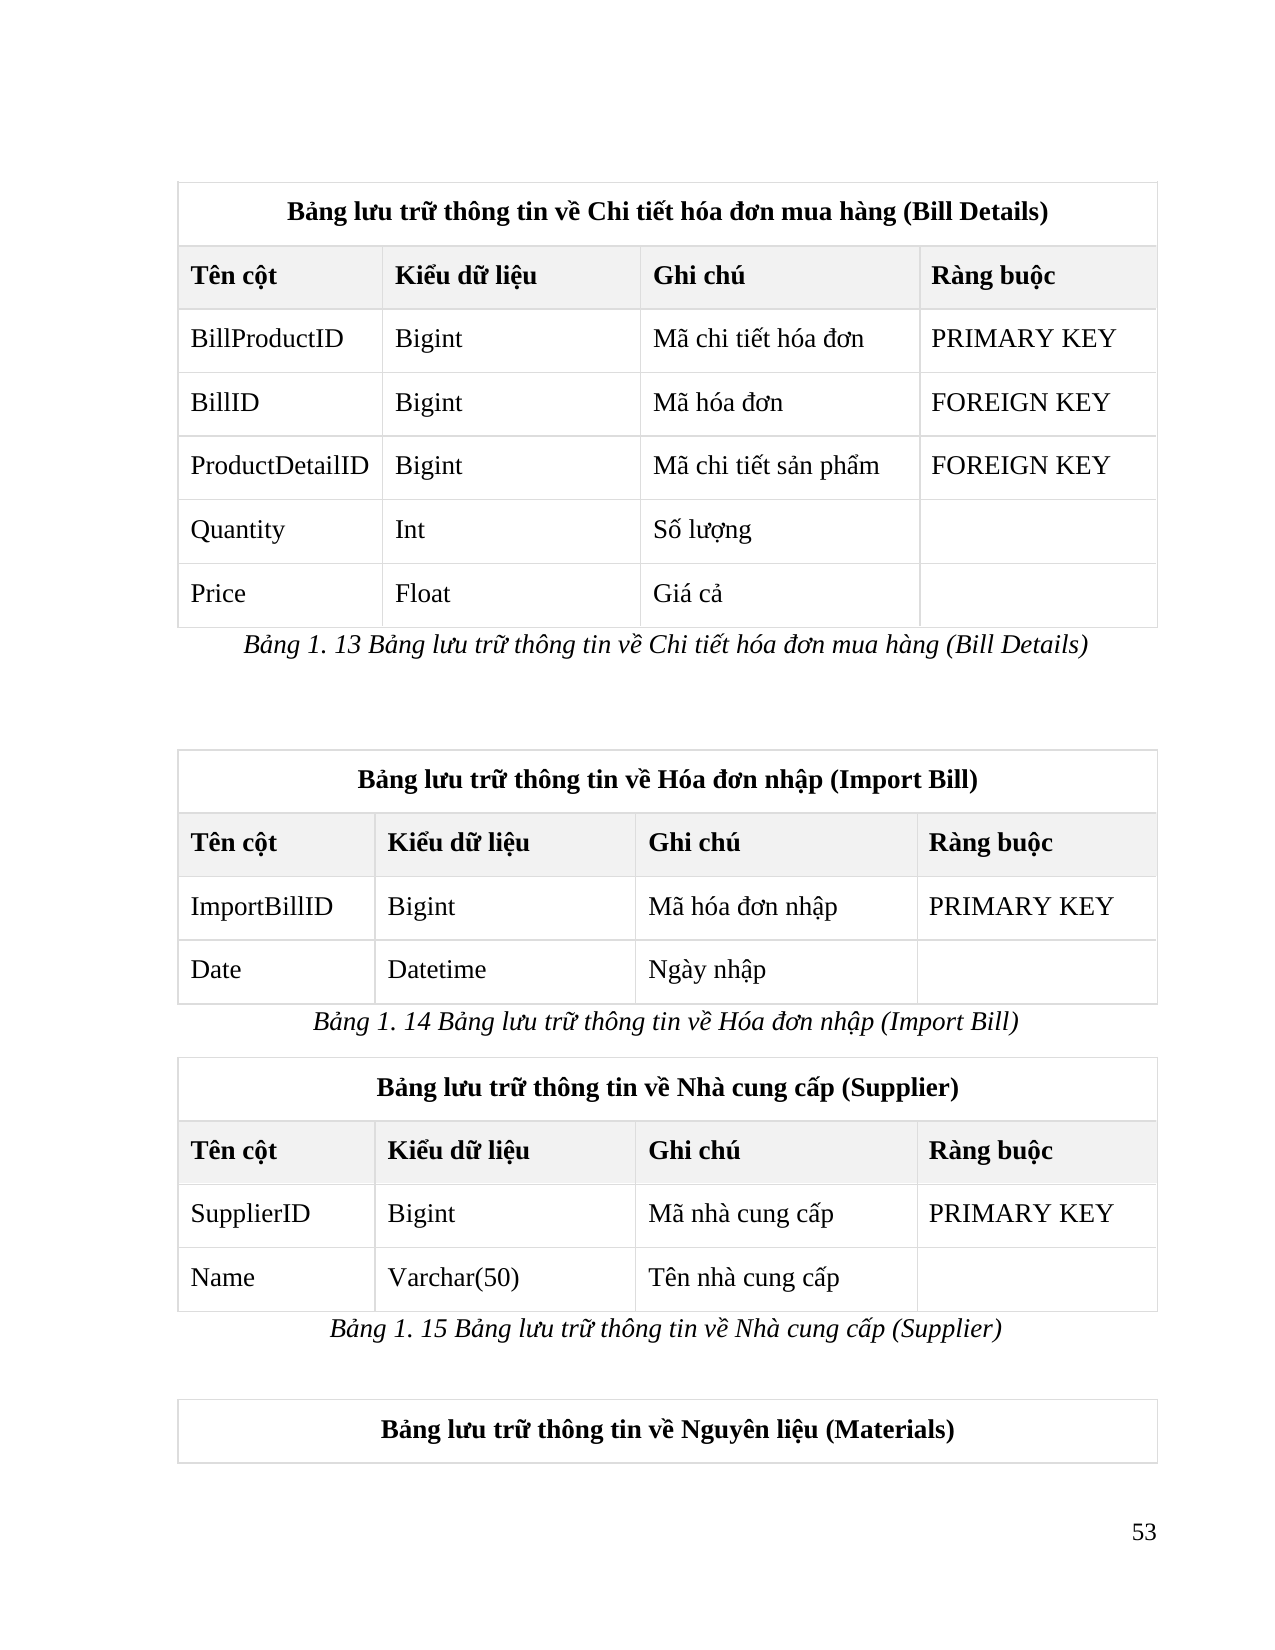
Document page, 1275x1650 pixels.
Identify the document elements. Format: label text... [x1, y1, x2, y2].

table_cell Ràng buộc [918, 812, 1157, 876]
text Bảng 1. 14 Bảng lưu trữ thông tin về Hóa đơn nhập (Import Bill) [177, 1005, 1156, 1036]
table_cell SupplierID [179, 1185, 374, 1247]
table_cell Varchar(50) [376, 1248, 635, 1311]
table_cell Mã hóa đơn nhập [636, 877, 917, 939]
table_cell Ngày nhập [636, 941, 917, 1003]
table_cell Bigint [376, 877, 635, 939]
table_cell FOREIGN KEY [921, 435, 1157, 499]
table_cell PRIMARY KEY [921, 308, 1157, 372]
table_cell Mã hóa đơn [641, 373, 919, 435]
table_cell ImportBillID [179, 877, 374, 939]
text Bảng 1. 15 Bảng lưu trữ thông tin về Nhà cung cấp (Supplier) [177, 1312, 1156, 1343]
table_cell Ghi chú [636, 1122, 917, 1183]
table_header Bảng lưu trữ thông tin về Hóa đơn nhập (Import Bill) [179, 751, 1157, 812]
table_cell Mã chi tiết hóa đơn [641, 310, 919, 372]
table_cell Bigint [383, 373, 640, 435]
table_cell Mã nhà cung cấp [636, 1185, 917, 1247]
table_cell [921, 499, 1157, 562]
table_cell Số lượng [641, 500, 919, 562]
table_cell Bigint [383, 310, 640, 372]
table_cell Tên cột [179, 1122, 374, 1183]
table_cell Bigint [376, 1185, 635, 1247]
table_header Bảng lưu trữ thông tin về Chi tiết hóa đơn mua hàng (Bill Details) [179, 183, 1157, 245]
table_cell ProductDetailID [179, 437, 382, 499]
table_cell Tên nhà cung cấp [636, 1248, 917, 1311]
table_cell Mã chi tiết sản phẩm [641, 437, 919, 499]
table_cell Tên cột [179, 814, 374, 876]
table_cell Datetime [376, 941, 635, 1003]
table_cell BillProductID [179, 310, 382, 372]
table_cell Kiểu dữ liệu [376, 1122, 635, 1183]
table_cell Date [179, 941, 374, 1003]
table_cell [918, 1247, 1157, 1311]
table_cell PRIMARY KEY [918, 876, 1157, 939]
table_cell Price [179, 564, 382, 626]
table_cell Ghi chú [636, 814, 917, 876]
table_cell Name [179, 1248, 374, 1311]
table_cell Ràng buộc [921, 245, 1157, 308]
table_cell Float [383, 564, 640, 626]
text Bảng 1. 13 Bảng lưu trữ thông tin về Chi tiết hóa đơn mua hàng (Bill Details) [177, 628, 1156, 659]
table_cell PRIMARY KEY [918, 1184, 1157, 1247]
table_cell FOREIGN KEY [921, 372, 1157, 435]
table_cell [918, 939, 1157, 1003]
table_cell Quantity [179, 500, 382, 562]
table_cell Tên cột [179, 247, 382, 308]
table_cell Ghi chú [641, 247, 919, 308]
table_cell Kiểu dữ liệu [376, 814, 635, 876]
table_cell Giá cả [641, 564, 919, 626]
table_header Bảng lưu trữ thông tin về Nhà cung cấp (Supplier) [179, 1058, 1157, 1120]
table_cell Kiểu dữ liệu [383, 247, 640, 308]
table_cell Int [383, 500, 640, 562]
table_cell [921, 563, 1157, 626]
table_cell Bigint [383, 437, 640, 499]
table_cell Ràng buộc [918, 1120, 1157, 1183]
table_cell BillID [179, 373, 382, 435]
table_header Bảng lưu trữ thông tin về Nguyên liệu (Materials) [179, 1400, 1157, 1462]
